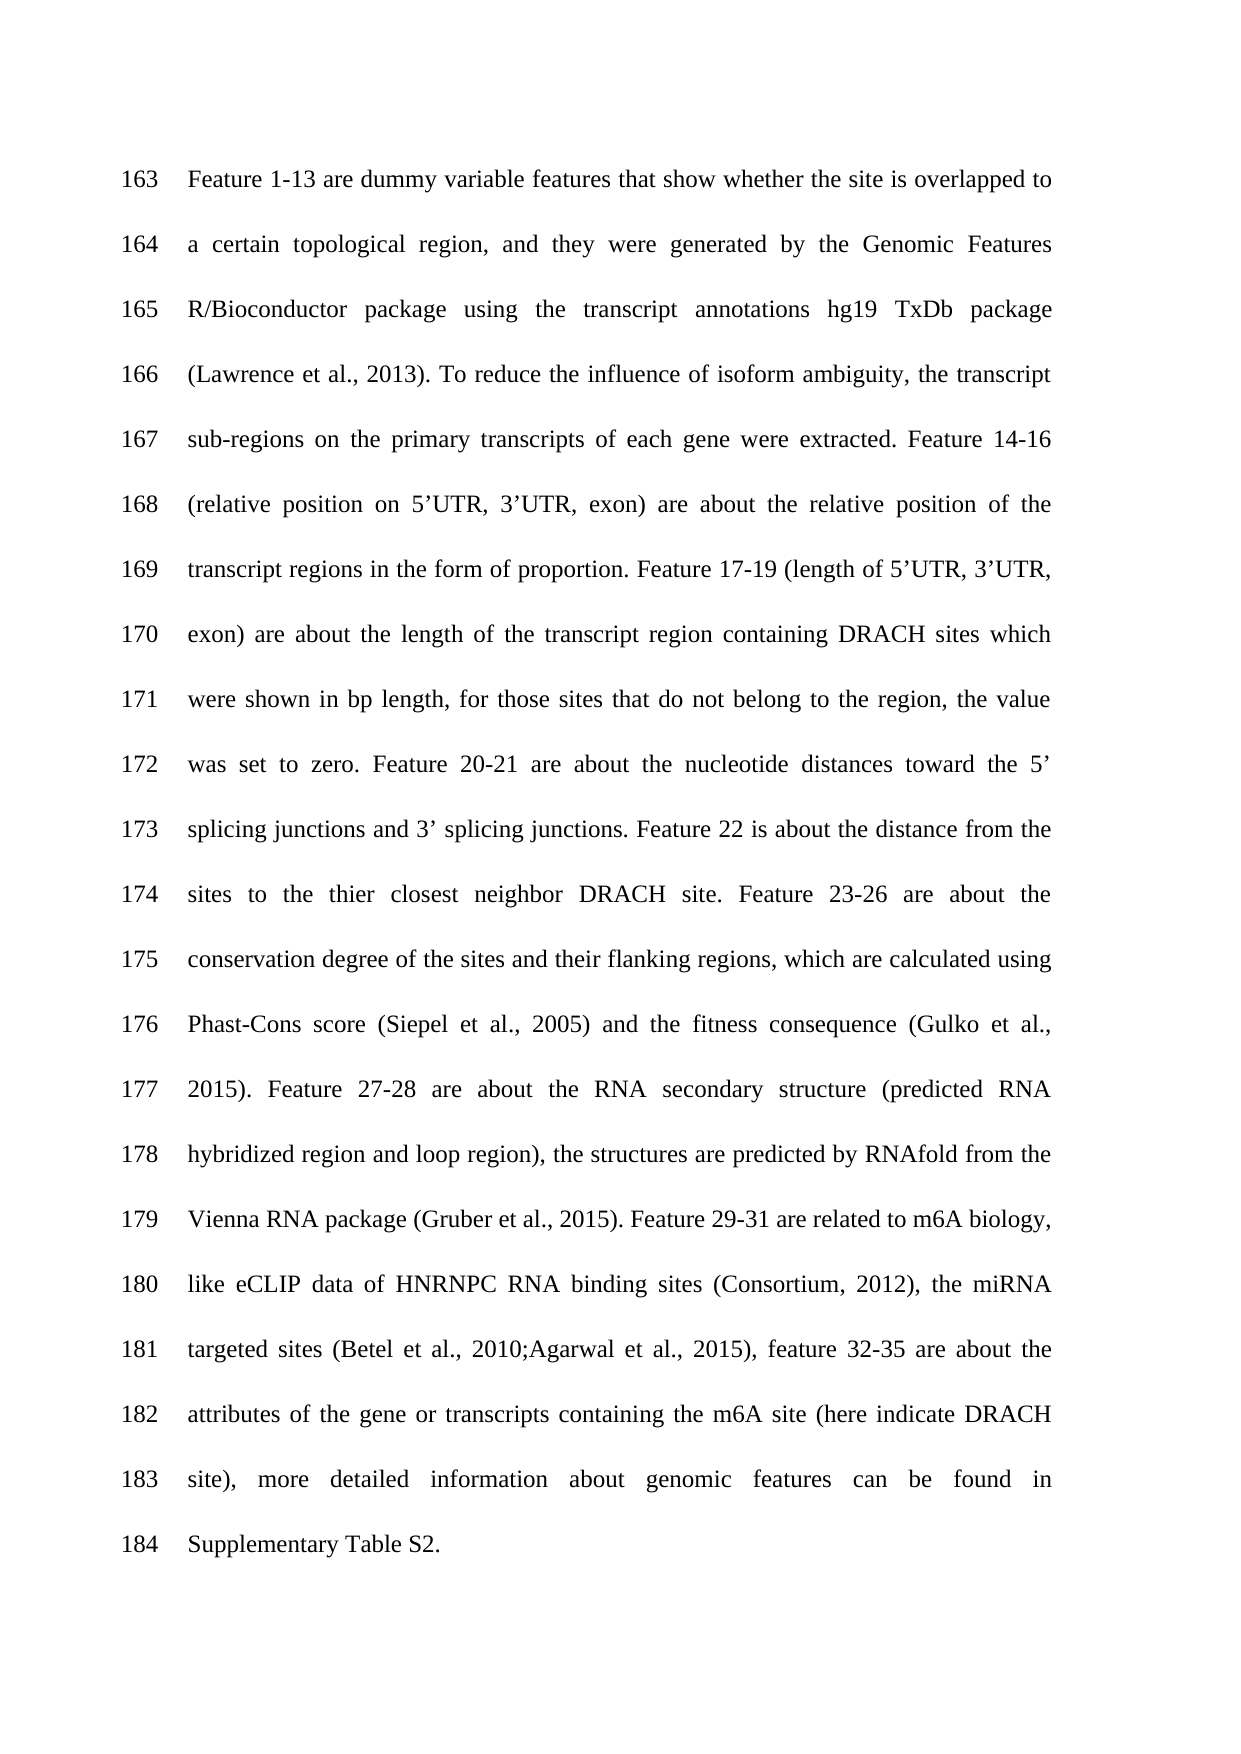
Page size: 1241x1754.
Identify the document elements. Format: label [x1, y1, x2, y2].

text [187, 162, 1053, 1559]
